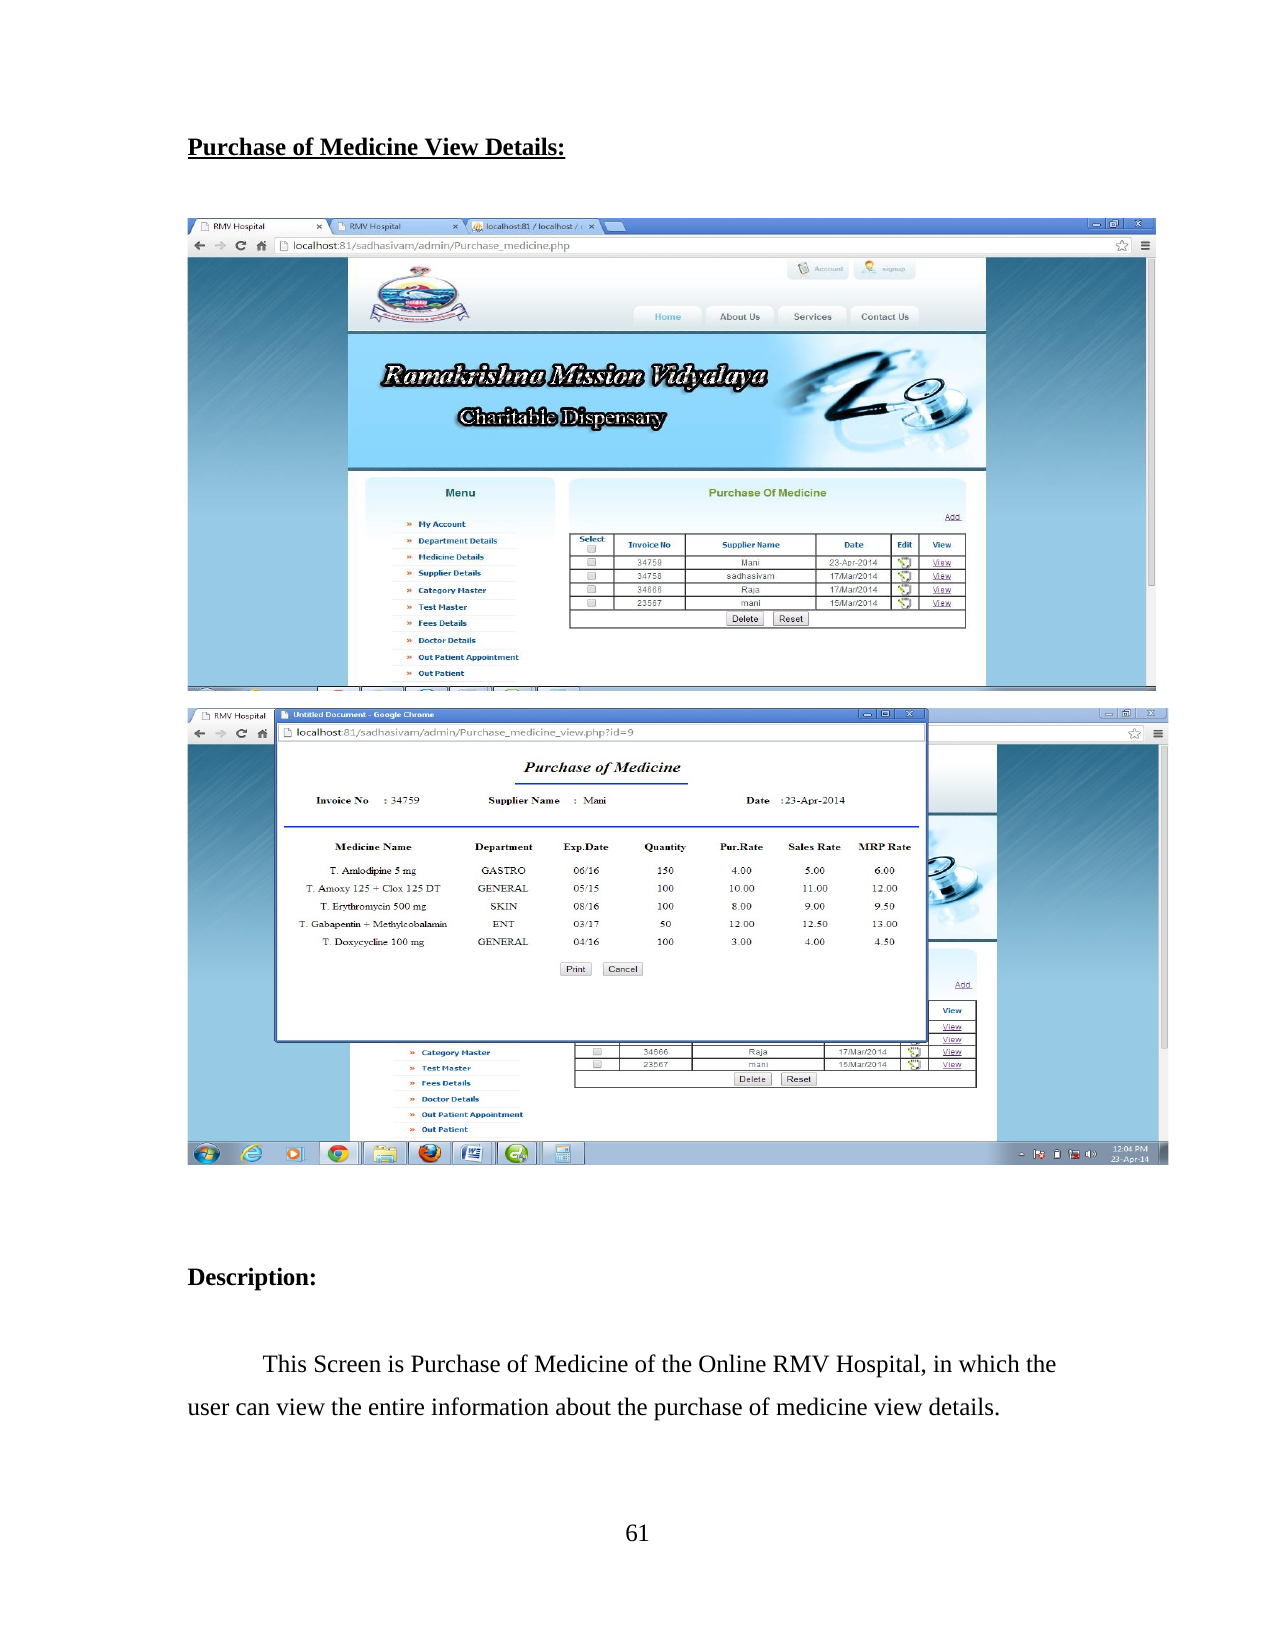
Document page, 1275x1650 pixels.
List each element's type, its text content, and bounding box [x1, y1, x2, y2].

text This Screen is Purchase of Medicine of the Online RMV Hospital, in which the user can view the entire information about the purchase of medicine view details. [187, 1349, 1090, 1421]
text Description: [187, 1262, 1275, 1291]
picture [187, 218, 1156, 691]
picture [187, 708, 1169, 1165]
subtitle Purchase of Medicine View Details: [187, 132, 1275, 161]
